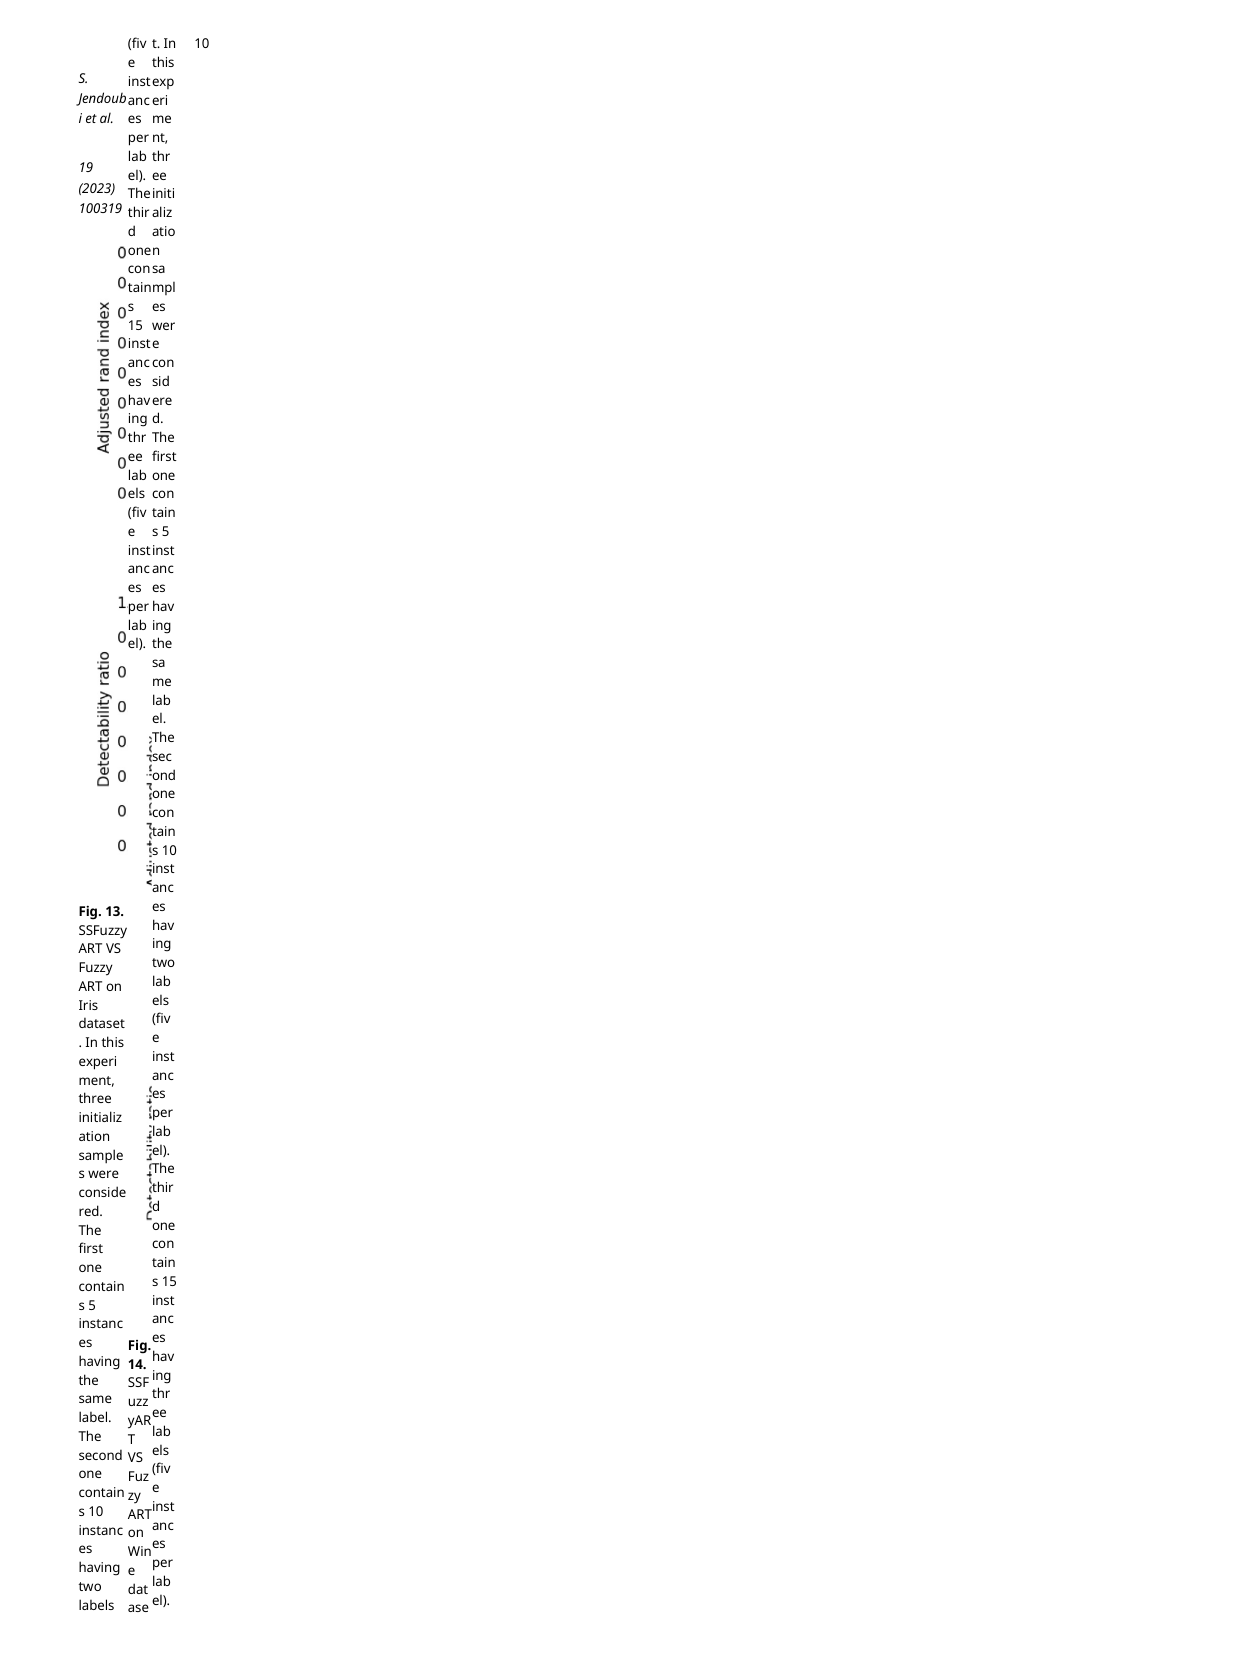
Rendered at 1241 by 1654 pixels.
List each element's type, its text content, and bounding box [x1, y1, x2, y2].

picture [146, 682, 152, 1318]
picture [97, 246, 128, 884]
text S. Jendoubi et al. Array 19 (2023) 100319 [78, 69, 128, 217]
text Fig. 14. SSFuzzyART VS Fuzzy ART on Wine dataset. In this experiment, three initialization samples were considered. The first one contains 5 instances having the same label. The second one contains 10 instances having two labels (five instances per label). The third one contains 15 instances having three labels (five instances per label). [128, 34, 177, 1617]
text 10 [177, 34, 226, 53]
text Fig. 13. SSFuzzyART VS Fuzzy ART on Iris dataset. In this experiment, three initialization samples were considered. The first one contains 5 instances having the same label. The second one contains 10 instances having two labels (five instances per label). The third one contains 15 instances having three labels (five instances per label). [78, 902, 128, 1614]
